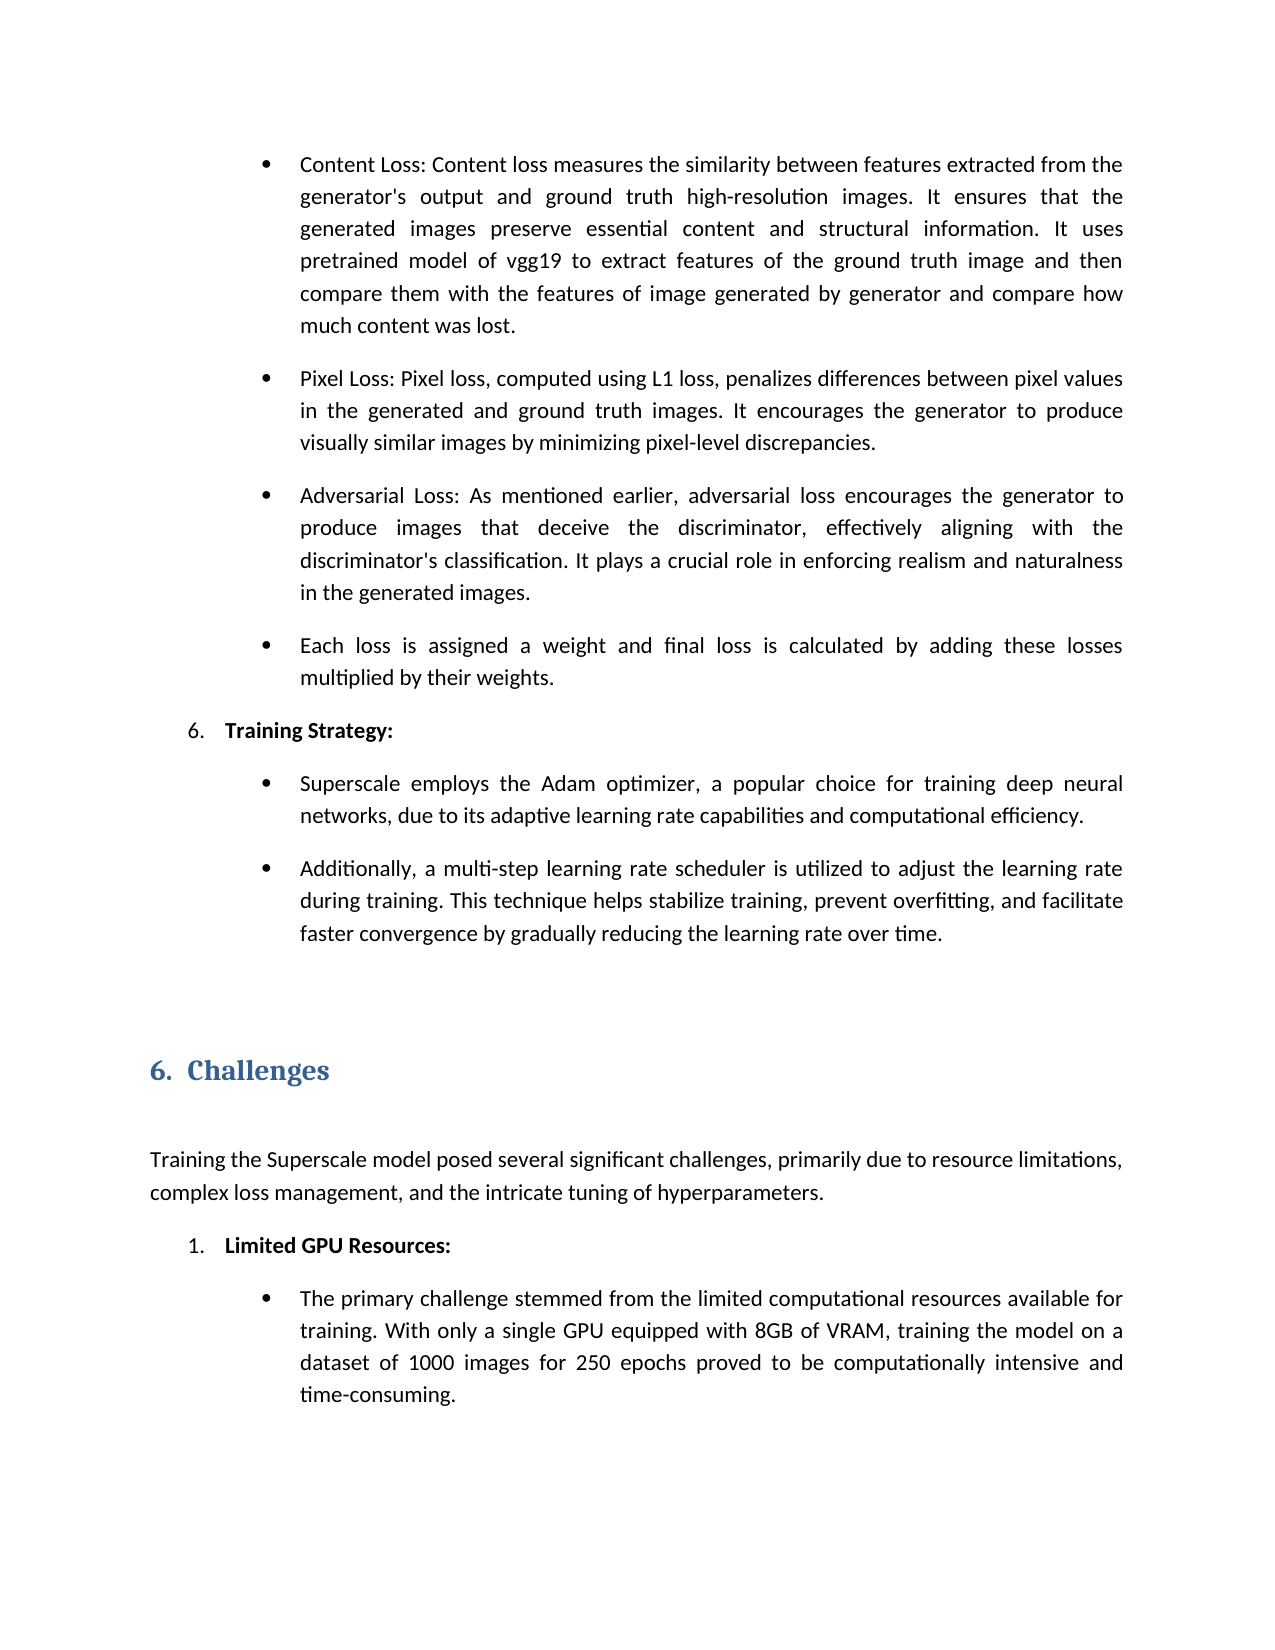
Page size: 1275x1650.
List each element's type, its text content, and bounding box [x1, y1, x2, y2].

list Adversarial Loss: As mentioned earlier, adversarial loss encourages the generator to produce images that deceive the discriminator, effectively aligning with the discriminator's classification. It plays a crucial role in enforcing realism and naturalness in the generated images. [262, 481, 1125, 606]
list Content Loss: Content loss measures the similarity between features extracted from the generator's output and ground truth high-resolution images. It ensures that the generated images preserve essential content and structural information. It uses pretrained model of vgg19 to extract features of the ground truth image and then compare them with the features of image generated by generator and compare how much content was lost. [262, 150, 1125, 339]
list Limited GPU Resources: [187, 1231, 1125, 1259]
list Superscale employs the Adam optimizer, a popular choice for training deep neural networks, due to its adaptive learning rate capabilities and computational efficiency. [262, 769, 1125, 829]
list The primary challenge stemmed from the limited computational resources available for training. With only a single GPU equipped with 8GB of VRAM, training the model on a dataset of 1000 images for 250 epochs proved to be computationally intensive and time-consuming. [262, 1284, 1125, 1408]
list Additionally, a multi-step learning rate scheduler is utilized to adjust the learning rate during training. This technique helps stabilize training, prevent overfitting, and facilitate faster convergence by gradually reducing the learning rate over time. [262, 854, 1125, 947]
list Pixel Loss: Pixel loss, computed using L1 loss, penalizes differences between pixel values in the generated and ground truth images. It encourages the generator to produce visually similar images by minimizing pixel-level discrepancies. [262, 364, 1125, 456]
list Training Strategy: [187, 716, 1125, 744]
text Training the Superscale model posed several significant challenges, primarily due to resource limitations, complex loss management, and the intricate tuning of hyperparameters. [150, 1146, 1125, 1206]
list Each loss is assigned a weight and final loss is calculated by adding these losses multiplied by their weights. [262, 631, 1125, 691]
subtitle Challenges [150, 1054, 1125, 1087]
